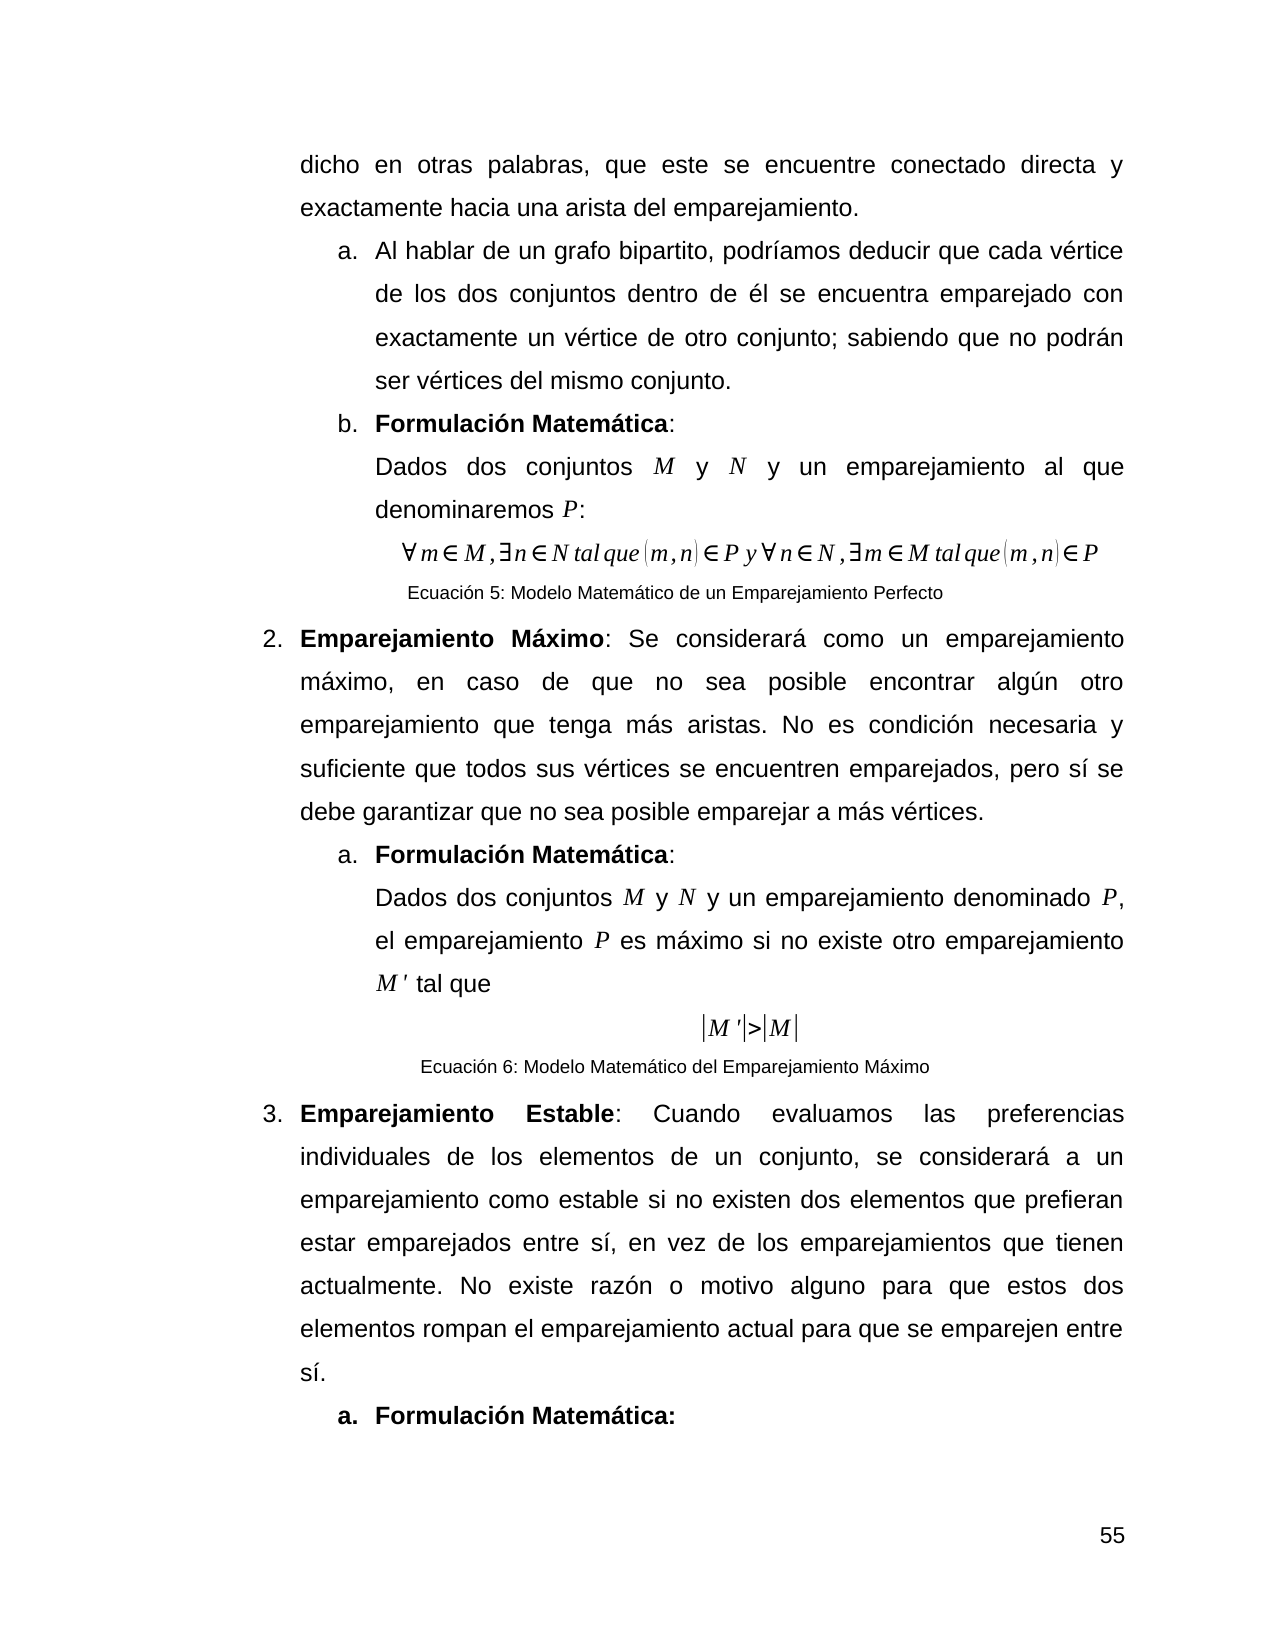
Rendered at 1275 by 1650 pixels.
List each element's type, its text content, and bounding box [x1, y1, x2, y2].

text Ecuación 6: Modelo Matemático del Emparejamiento Máximo [225, 1056, 1125, 1078]
list Formulación Matemática: [337, 409, 1125, 437]
list Formulación Matemática: [337, 1401, 1125, 1429]
list Emparejamiento Estable: Cuando evaluamos las preferencias individuales de los elementos de un conjunto, se considerará a un emparejamiento como estable si no existen dos elementos que prefieran estar emparejados entre sí, en vez de los emparejamientos que tienen actualmente. No existe razón o motivo alguno para que estos dos elementos rompan el emparejamiento actual para que se emparejen entre sí. [262, 1099, 1125, 1386]
list Formulación Matemática: [337, 840, 1125, 869]
list Emparejamiento Máximo: Se considerará como un emparejamiento máximo, en caso de que no sea posible encontrar algún otro emparejamiento que tenga más aristas. No es condición necesaria y suficiente que todos sus vértices se encuentren emparejados, pero sí se debe garantizar que no sea posible emparejar a más vértices. [262, 624, 1125, 826]
list Al hablar de un grafo bipartito, podríamos deducir que cada vértice de los dos conjuntos dentro de él se encuentra emparejado con exactamente un vértice de otro conjunto; sabiendo que no podrán ser vértices del mismo conjunto. [337, 236, 1125, 394]
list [262, 150, 1125, 222]
list Dados dos conjuntos y y un emparejamiento al que denominaremos : [375, 452, 1125, 524]
list Dados dos conjuntos y y un emparejamiento denominado , el emparejamiento es máximo si no existe otro emparejamiento tal que [375, 883, 1125, 998]
text Ecuación 5: Modelo Matemático de un Emparejamiento Perfecto [225, 582, 1125, 603]
